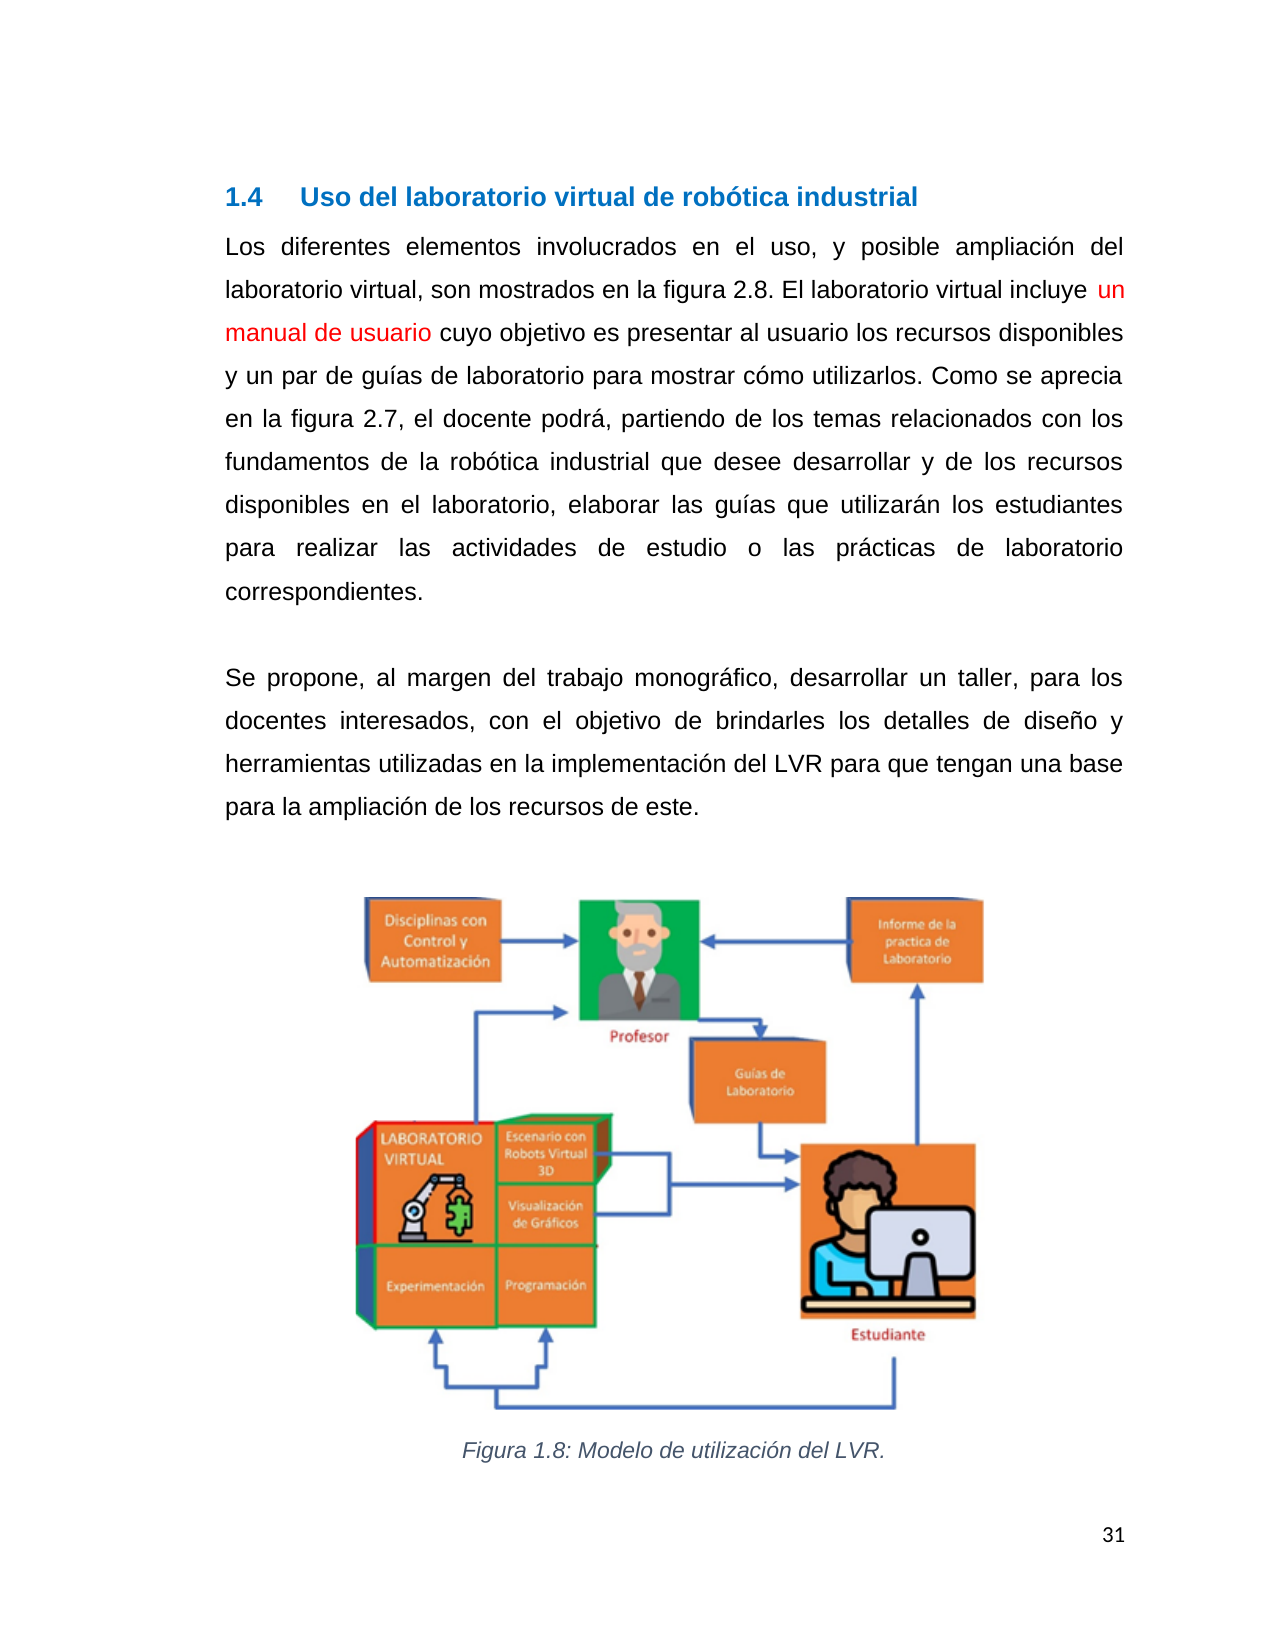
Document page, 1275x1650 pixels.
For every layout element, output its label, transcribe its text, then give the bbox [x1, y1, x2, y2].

text Se propone, al margen del trabajo monográfico, desarrollar un taller, para los docentes interesados, con el objetivo de brindarles los detalles de diseño y herramientas utilizadas en la implementación del LVR para que tengan una base para la ampliación de los recursos de este. [225, 663, 1125, 821]
text Los diferentes elementos involucrados en el uso, y posible ampliación del laboratorio virtual, son mostrados en la figura 2.8. El laboratorio virtual incluye un manual de usuario cuyo objetivo es presentar al usuario los recursos disponibles y un par de guías de laboratorio para mostrar cómo utilizarlos. Como se aprecia en la figura 2.7, el docente podrá, partiendo de los temas relacionados con los fundamentos de la robótica industrial que desee desarrollar y de los recursos disponibles en el laboratorio, elaborar las guías que utilizarán los estudiantes para realizar las actividades de estudio o las prácticas de laboratorio correspondientes. [225, 231, 1125, 605]
picture [355, 897, 995, 1435]
list Uso del laboratorio virtual de robótica industrial [225, 181, 1125, 212]
text Figura 1.8: Modelo de utilización del LVR. [225, 1437, 1125, 1463]
